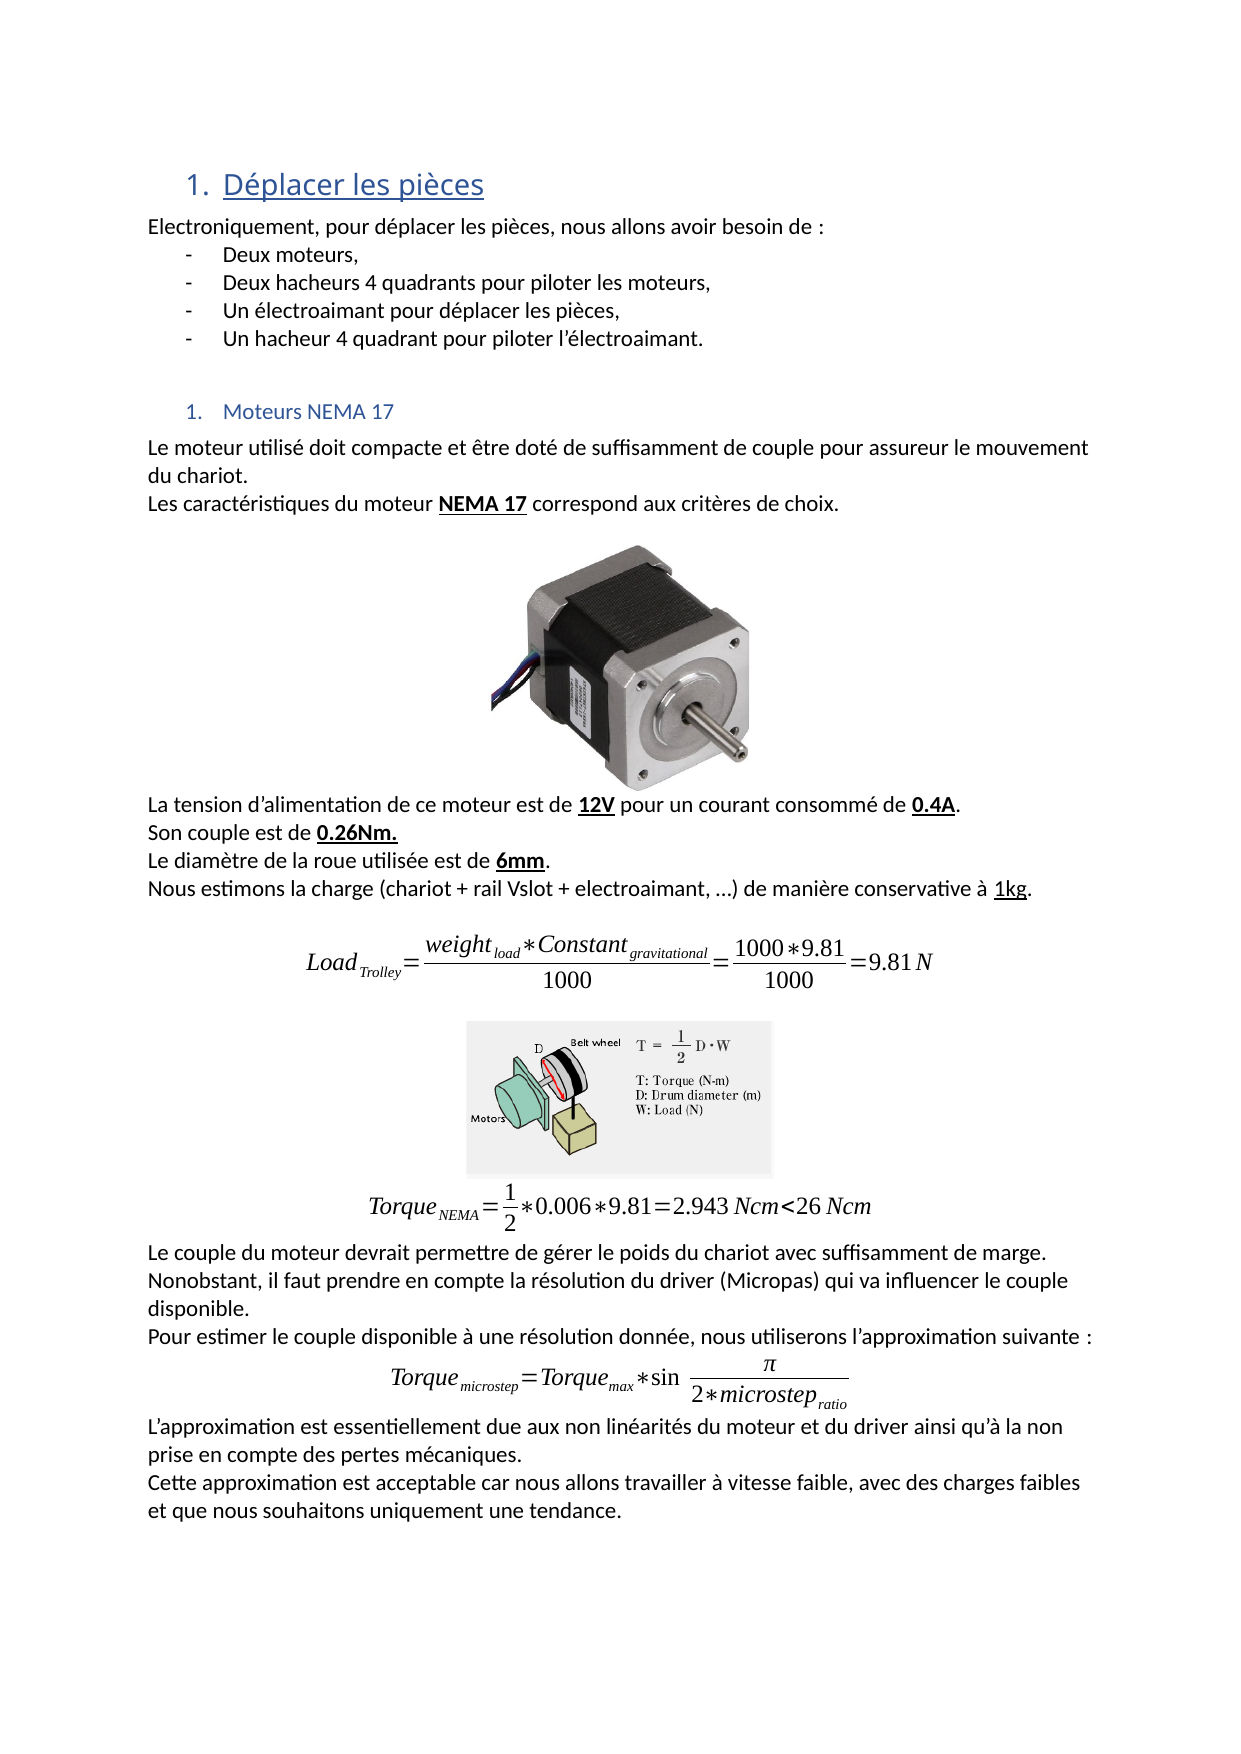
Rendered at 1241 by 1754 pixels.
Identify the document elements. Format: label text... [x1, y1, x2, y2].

list Un hacheur 4 quadrant pour piloter l’électroaimant. [185, 324, 1093, 352]
text Le diamètre de la roue utilisée est de 6mm. [148, 846, 1093, 874]
picture [491, 545, 750, 791]
subtitle Déplacer les pièces [185, 164, 1093, 204]
text Cette approximation est acceptable car nous allons travailler à vitesse faible, avec des charges faibles et que nous souhaitons uniquement une tendance. [148, 1468, 1093, 1524]
text Le moteur utilisé doit compacte et être doté de suffisamment de couple pour assureur le mouvement du chariot. [148, 433, 1093, 489]
text Les caractéristiques du moteur NEMA 17 correspond aux critères de choix. [148, 489, 1093, 517]
text Nous estimons la charge (chariot + rail Vslot + electroaimant, …) de manière conservative à 1kg. [148, 874, 1093, 902]
text Nonobstant, il faut prendre en compte la résolution du driver (Micropas) qui va influencer le couple disponible. [148, 1266, 1093, 1322]
text Son couple est de 0.26Nm. [148, 818, 1093, 846]
picture [466, 1021, 774, 1179]
text L’approximation est essentiellement due aux non linéarités du moteur et du driver ainsi qu’à la non prise en compte des pertes mécaniques. [148, 1412, 1093, 1468]
list Un électroaimant pour déplacer les pièces, [185, 296, 1093, 324]
text Le couple du moteur devrait permettre de gérer le poids du chariot avec suffisamment de marge. [148, 1238, 1093, 1266]
text Pour estimer le couple disponible à une résolution donnée, nous utiliserons l’approximation suivante : [148, 1322, 1093, 1350]
text La tension d’alimentation de ce moteur est de 12V pour un courant consommé de 0.4A. [148, 790, 1093, 818]
list Deux moteurs, [185, 240, 1093, 268]
subtitle Moteurs NEMA 17 [185, 397, 1093, 425]
list Deux hacheurs 4 quadrants pour piloter les moteurs, [185, 268, 1093, 296]
text Electroniquement, pour déplacer les pièces, nous allons avoir besoin de : [148, 212, 1093, 240]
